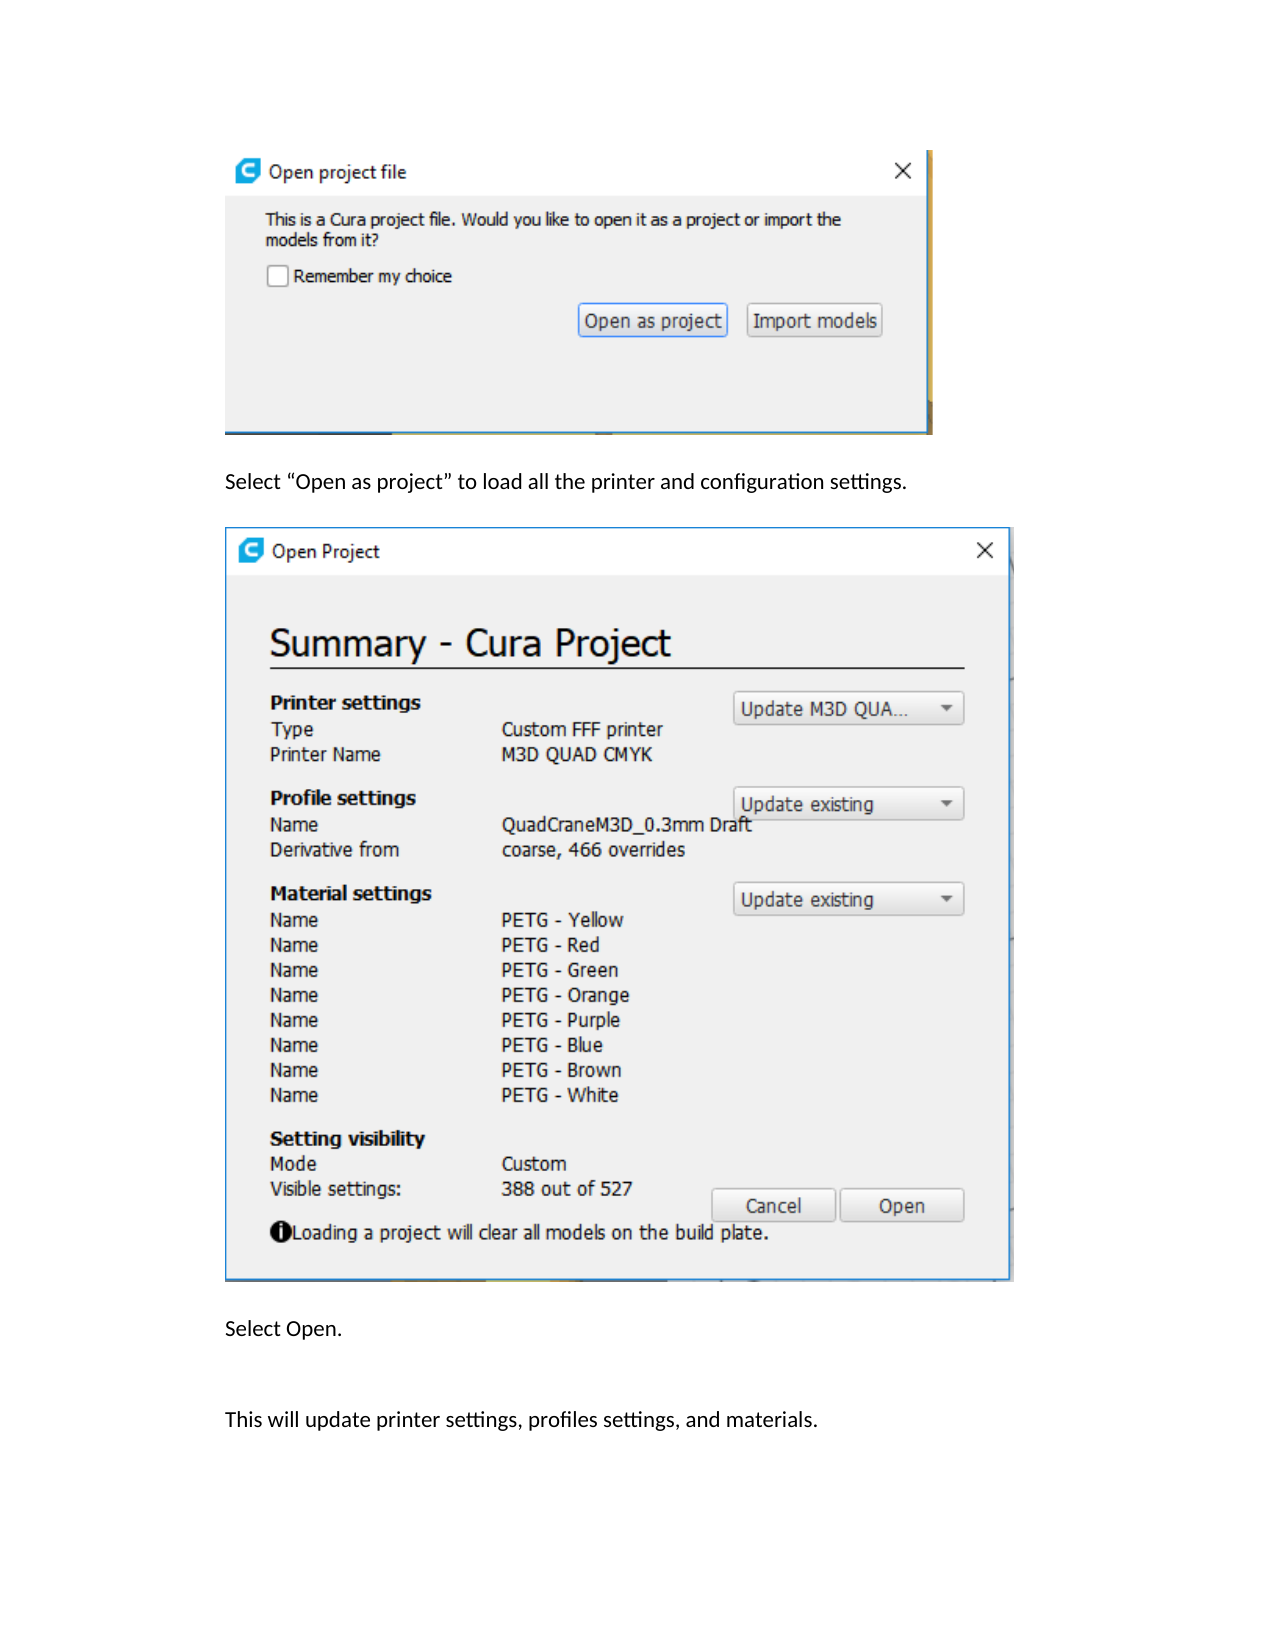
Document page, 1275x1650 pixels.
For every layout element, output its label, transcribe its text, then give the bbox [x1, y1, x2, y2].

list Select “Open as project” to load all the printer and configuration settings. [225, 467, 1125, 495]
list Select Open. [225, 1314, 1125, 1342]
picture [225, 150, 933, 435]
list This will update printer settings, profiles settings, and materials. [225, 1405, 1125, 1433]
picture [225, 527, 1014, 1282]
